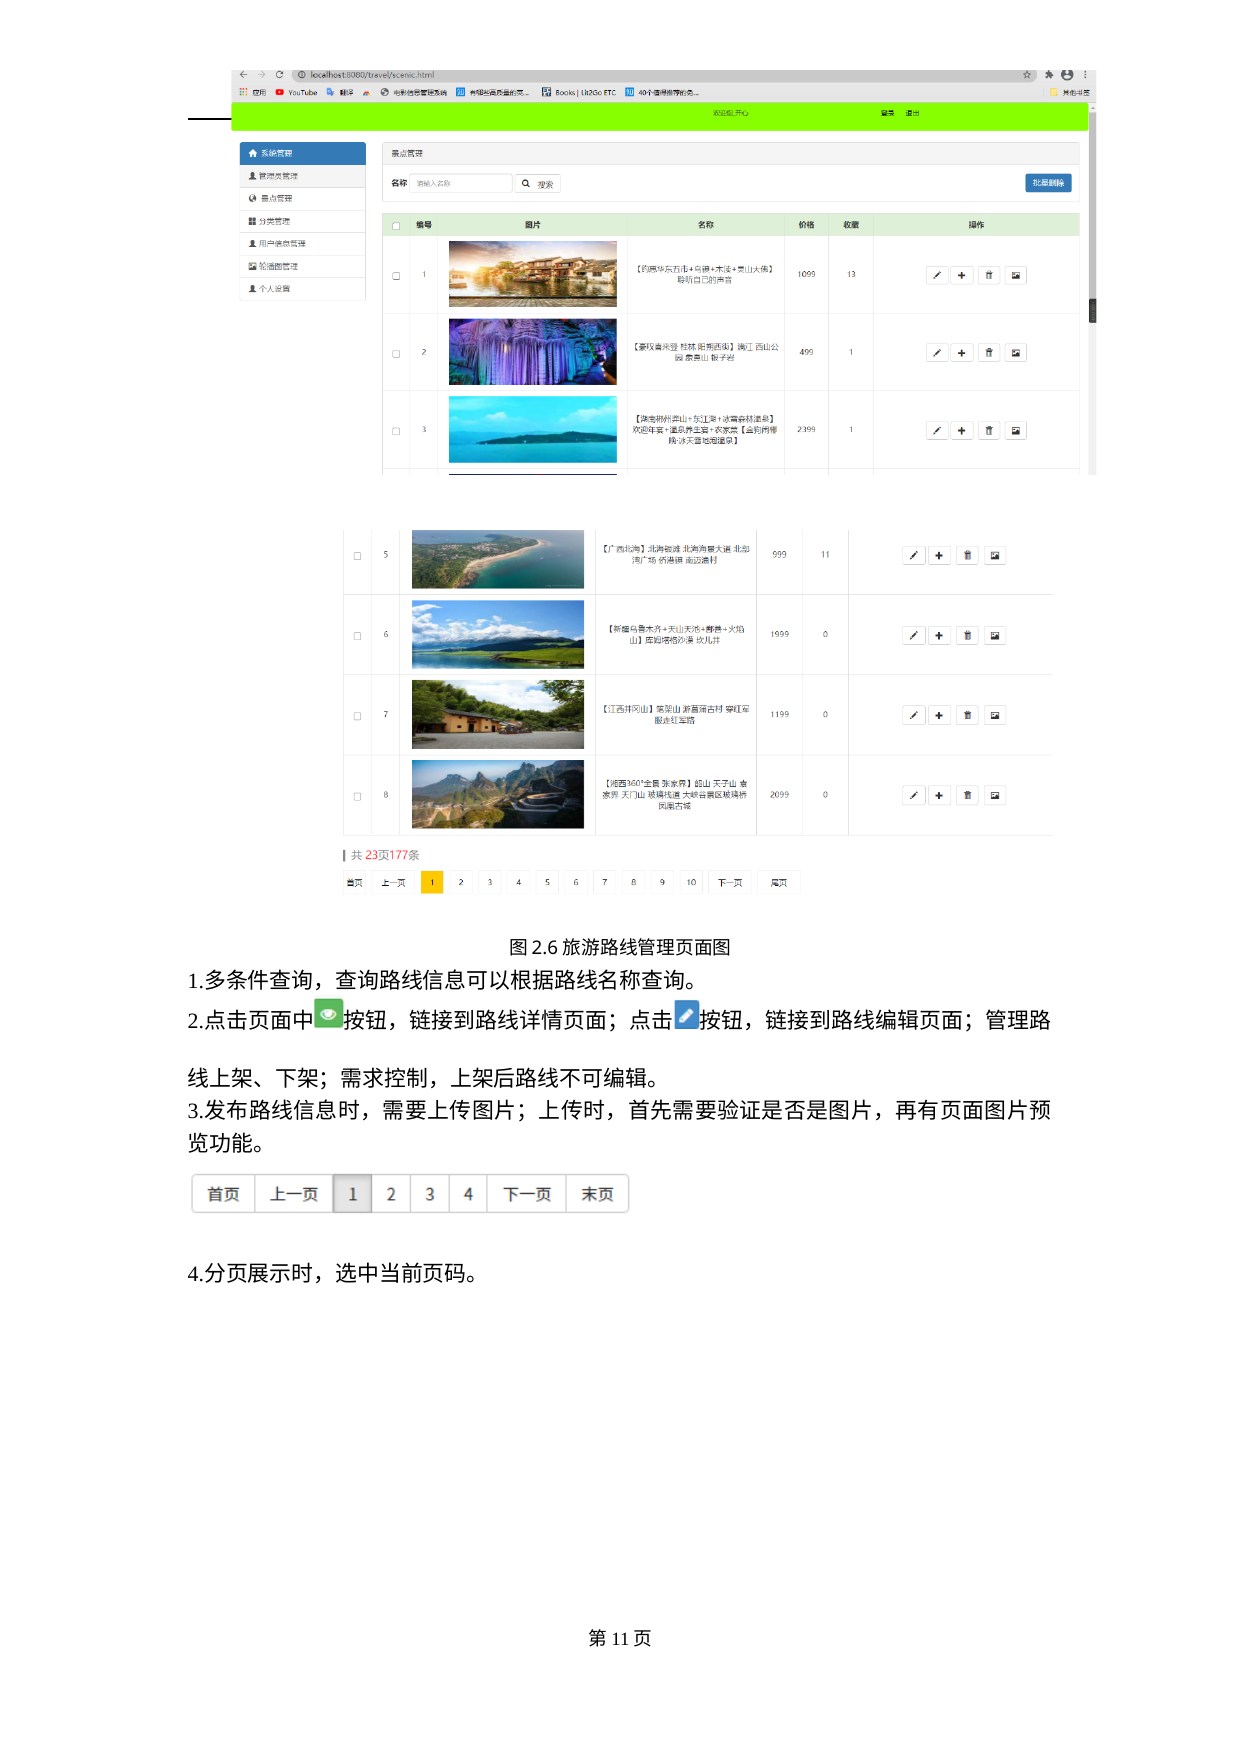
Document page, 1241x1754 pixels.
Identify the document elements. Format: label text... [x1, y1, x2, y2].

text 4.分页展示时，选中当前页码。 [187, 1158, 1053, 1288]
picture [231, 70, 1097, 475]
text 2.点击页面中按钮，链接到路线详情页面；点击按钮，链接到路线编辑页面；管理路线上架、下架；需求控制，上架后路线不可编辑。 [187, 995, 1053, 1093]
text 1.多条件查询，查询路线信息可以根据路线名称查询。 [187, 963, 1053, 995]
picture [180, 1169, 647, 1227]
picture [674, 999, 700, 1029]
text 3.发布路线信息时，需要上传图片；上传时，首先需要验证是否是图片，再有页面图片预览功能。 [187, 1093, 1053, 1158]
picture [314, 995, 344, 1029]
text 图2.6 旅游路线管理页面图 [187, 930, 1053, 963]
picture [187, 530, 1053, 900]
